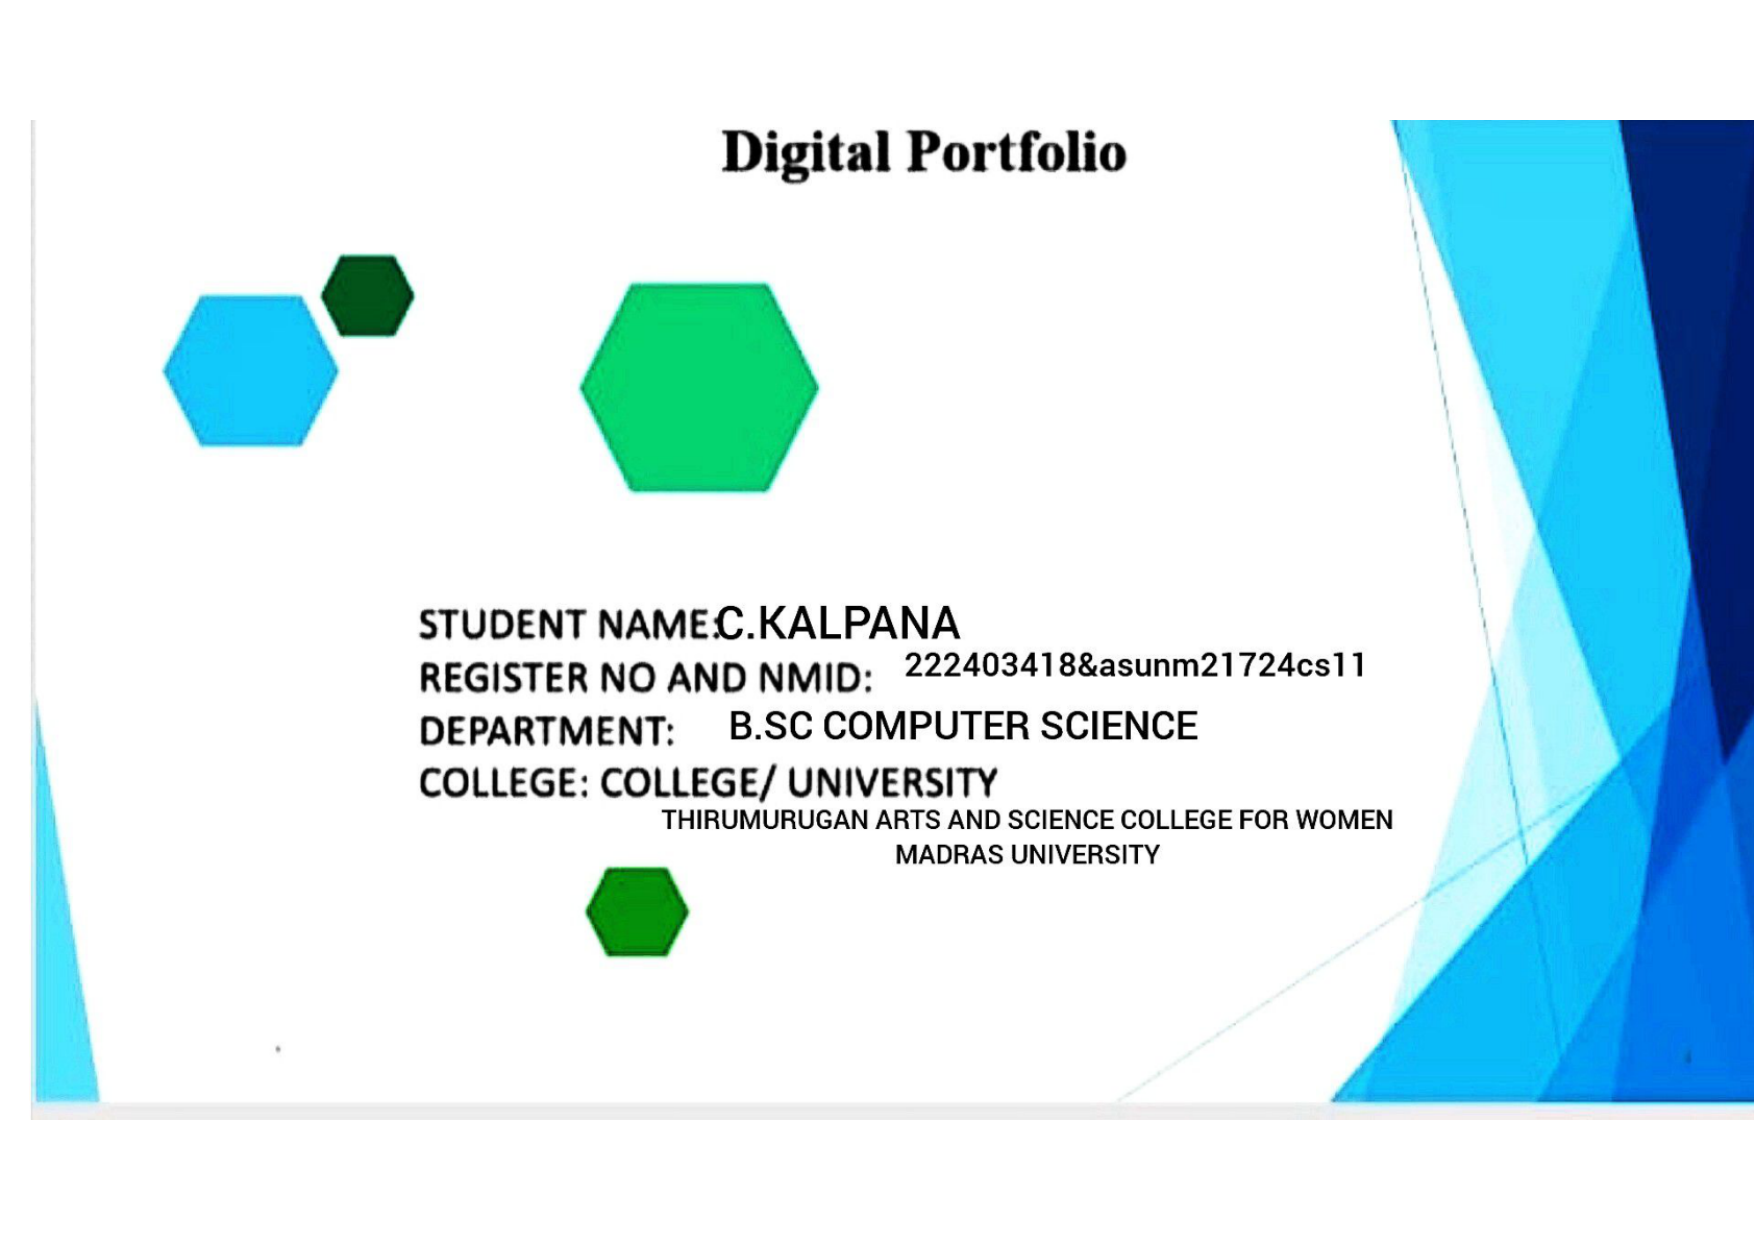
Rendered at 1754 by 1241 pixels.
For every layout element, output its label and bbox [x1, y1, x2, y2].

picture [0, 120, 1754, 1120]
